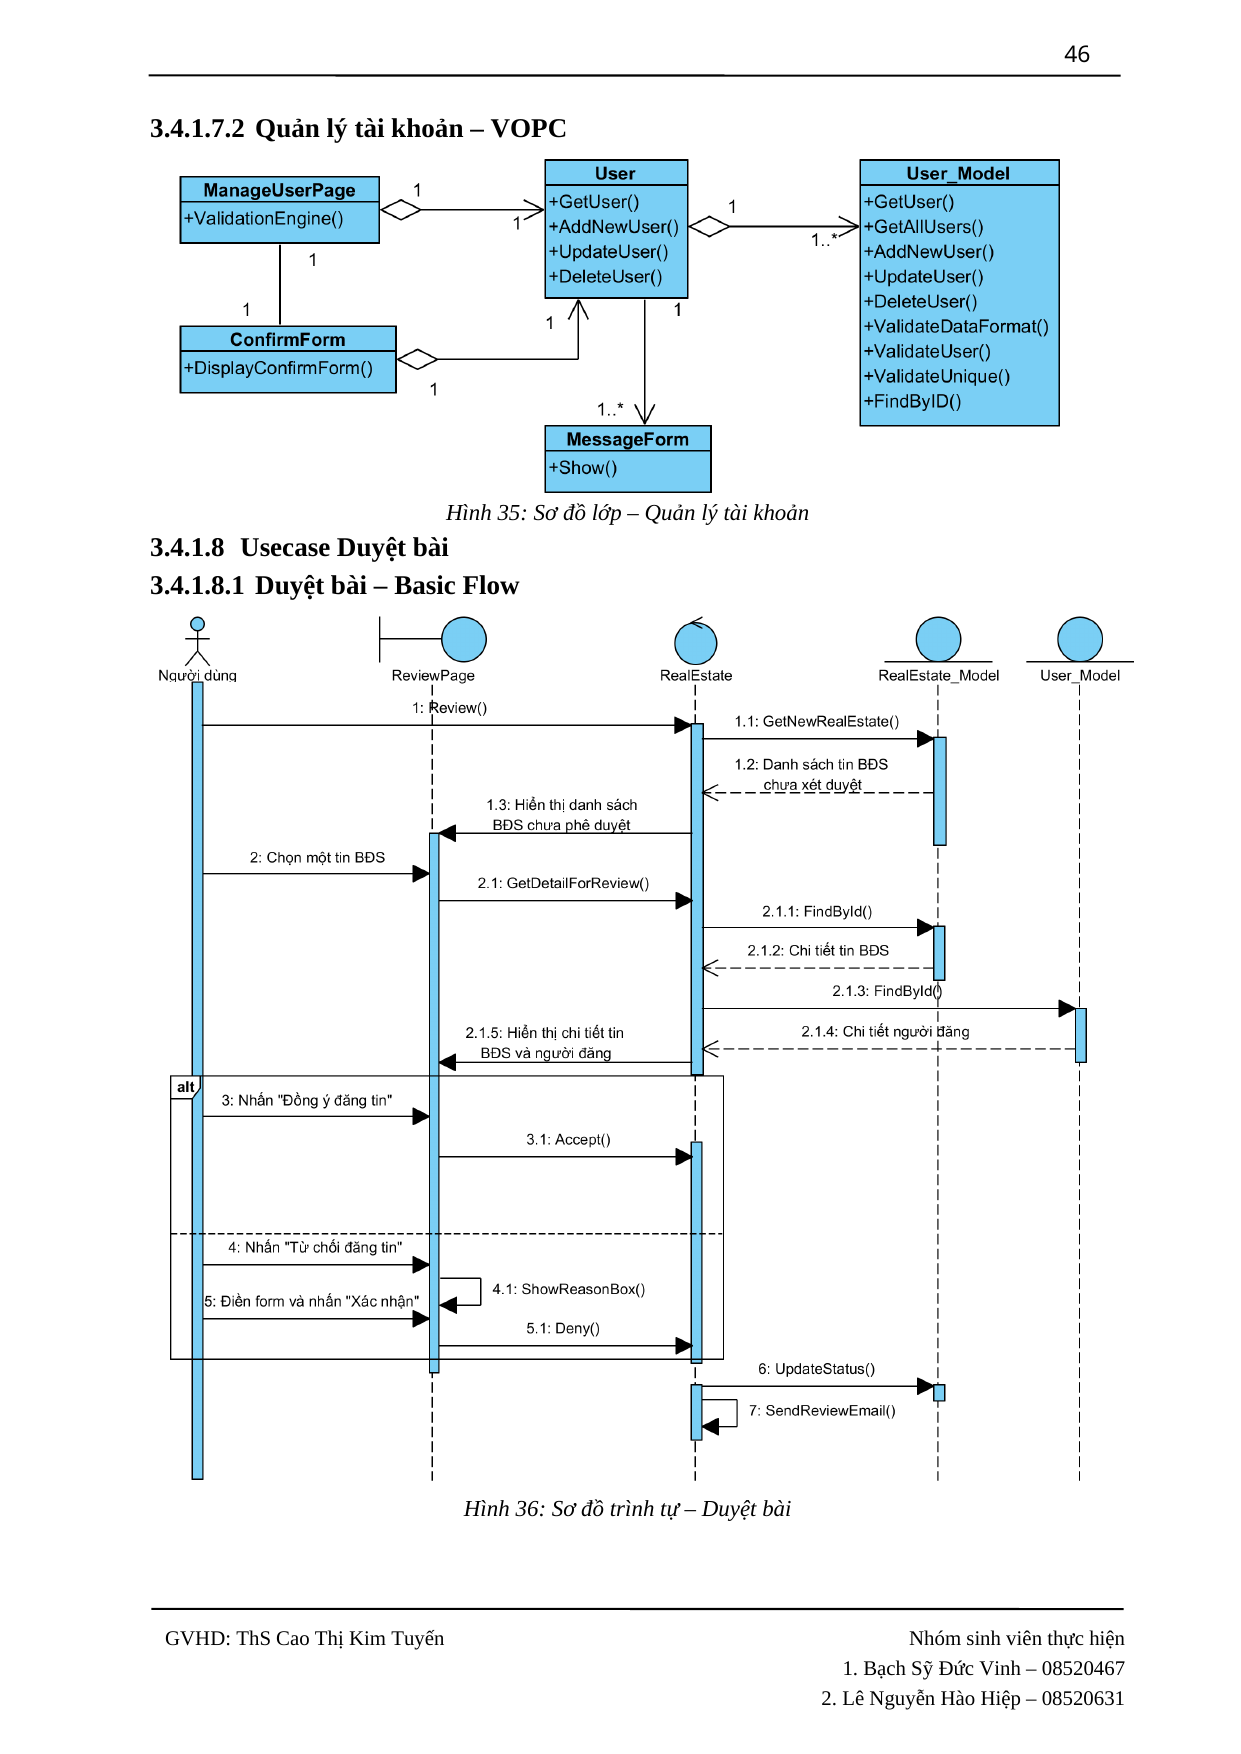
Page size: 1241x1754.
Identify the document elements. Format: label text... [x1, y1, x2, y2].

list Quản lý tài khoản – VOPC [150, 112, 1090, 144]
picture [174, 150, 1067, 493]
list Duyệt bài – Basic Flow [150, 569, 1090, 600]
picture [150, 606, 1138, 1489]
list Usecase Duyệt bài [150, 532, 1090, 563]
